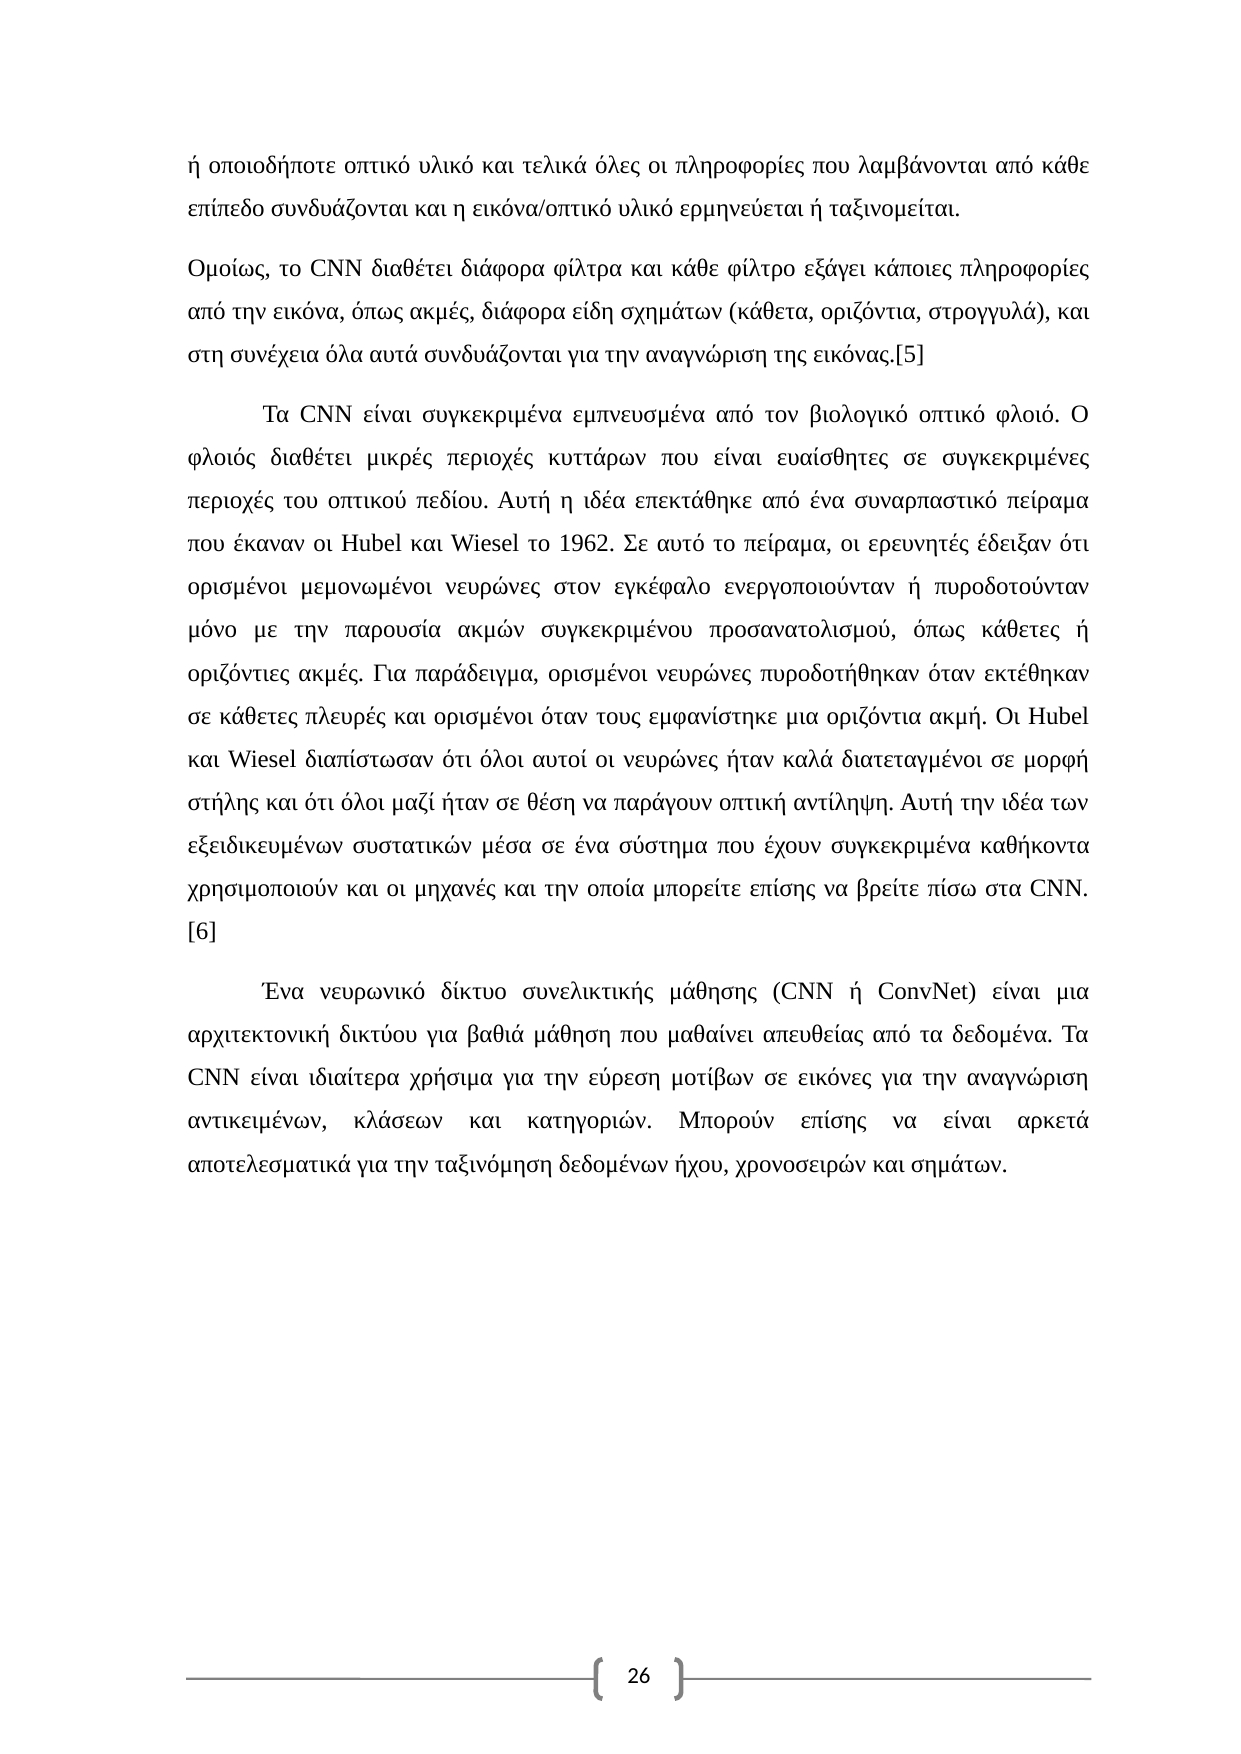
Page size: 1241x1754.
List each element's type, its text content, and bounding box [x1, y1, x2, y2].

text Ομοίως, το CNN διαθέτει διάφορα φίλτρα και κάθε φίλτρο εξάγει κάποιες πληροφορίες από την εικόνα, όπως ακμές, διάφορα είδη σχημάτων (κάθετα, οριζόντια, στρογγυλά), και στη συνέχεια όλα αυτά συνδυάζονται για την αναγνώριση της εικόνας.[5] [187, 253, 1090, 368]
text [187, 150, 1090, 222]
text Ένα νευρωνικό δίκτυο συνελικτικής μάθησης (CNN ή ConvNet) είναι μια αρχιτεκτονική δικτύου για βαθιά μάθηση που μαθαίνει απευθείας από τα δεδομένα. Τα CNN είναι ιδιαίτερα χρήσιμα για την εύρεση μοτίβων σε εικόνες για την αναγνώριση αντικειμένων, κλάσεων και κατηγοριών. Μπορούν επίσης να είναι αρκετά αποτελεσματικά για την ταξινόμηση δεδομένων ήχου, χρονοσειρών και σημάτων. [187, 976, 1090, 1177]
text Τα CNN είναι συγκεκριμένα εμπνευσμένα από τον βιολογικό οπτικό φλοιό. Ο φλοιός διαθέτει μικρές περιοχές κυττάρων που είναι ευαίσθητες σε συγκεκριμένες περιοχές του οπτικού πεδίου. Αυτή η ιδέα επεκτάθηκε από ένα συναρπαστικό πείραμα που έκαναν οι Hubel και Wiesel το 1962. Σε αυτό το πείραμα, οι ερευνητές έδειξαν ότι ορισμένοι μεμονωμένοι νευρώνες στον εγκέφαλο ενεργοποιούνταν ή πυροδοτούνταν μόνο με την παρουσία ακμών συγκεκριμένου προσανατολισμού, όπως κάθετες ή οριζόντιες ακμές. Για παράδειγμα, ορισμένοι νευρώνες πυροδοτήθηκαν όταν εκτέθηκαν σε κάθετες πλευρές και ορισμένοι όταν τους εμφανίστηκε μια οριζόντια ακμή. Οι Hubel και Wiesel διαπίστωσαν ότι όλοι αυτοί οι νευρώνες ήταν καλά διατεταγμένοι σε μορφή στήλης και ότι όλοι μαζί ήταν σε θέση να παράγουν οπτική αντίληψη. Αυτή την ιδέα των εξειδικευμένων συστατικών μέσα σε ένα σύστημα που έχουν συγκεκριμένα καθήκοντα χρησιμοποιούν και οι μηχανές και την οποία μπορείτε επίσης να βρείτε πίσω στα CNN.[6] [187, 399, 1090, 945]
